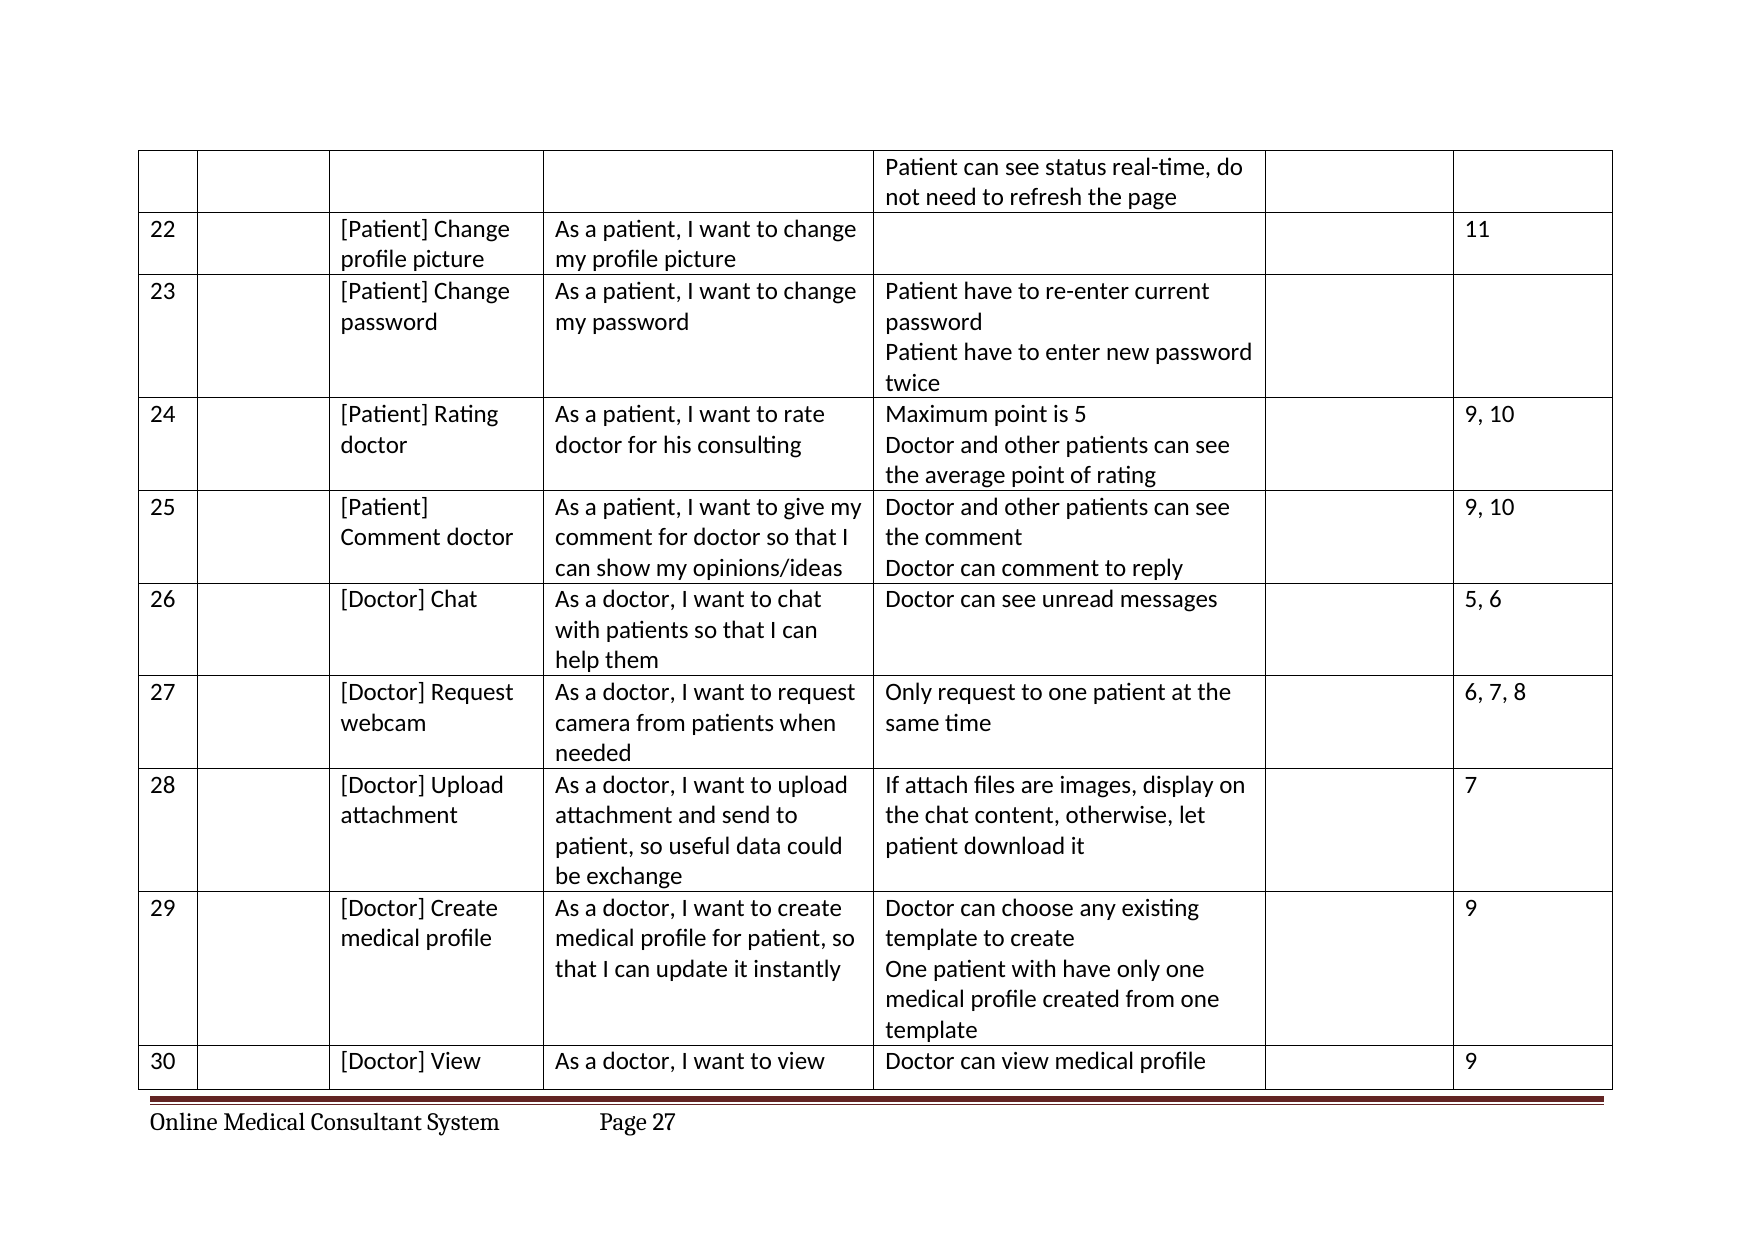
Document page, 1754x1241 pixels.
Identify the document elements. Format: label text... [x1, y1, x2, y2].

table_cell 22 [139, 213, 197, 274]
table_cell [Doctor] Create medical profile [330, 892, 543, 1044]
table_cell As a patient, I want to rate doctor for his consulting [544, 398, 873, 490]
table_cell [198, 584, 329, 675]
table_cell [874, 1046, 1265, 1089]
table_cell [1266, 584, 1453, 675]
table_cell As a doctor, I want to request camera from patients when needed [544, 676, 873, 768]
table_cell As a patient, I want to give my comment for doctor so that I can show my opinions/ideas [544, 491, 873, 582]
table_cell 9 [1454, 892, 1612, 1044]
table_cell [Patient] Comment doctor [330, 491, 543, 582]
table_cell [1454, 151, 1612, 212]
table_cell 7 [1454, 769, 1612, 891]
table_cell 9 [1454, 1046, 1612, 1089]
table_cell [1266, 892, 1453, 1044]
table_cell As a patient, I want to change my profile picture [544, 213, 873, 274]
table_cell [1454, 275, 1612, 397]
table_cell [198, 892, 329, 1044]
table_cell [330, 1046, 543, 1089]
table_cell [330, 151, 543, 212]
table_cell As a doctor, I want to create medical profile for patient, so that I can update it instantly [544, 892, 873, 1044]
table_cell 29 [139, 892, 197, 1044]
table_cell As a patient, I want to change my password [544, 275, 873, 397]
table_cell [1266, 213, 1453, 274]
table_cell 5, 6 [1454, 584, 1612, 675]
table_cell Maximum point is 5 Doctor and other patients can see the average point of rating [874, 398, 1265, 490]
table_cell [198, 676, 329, 768]
table_cell 21 [139, 151, 197, 212]
table_cell 23 [139, 275, 197, 397]
table_cell [1266, 769, 1453, 891]
table_cell Only request to one patient at the same time [874, 676, 1265, 768]
table_cell 28 [139, 769, 197, 891]
table_cell As a doctor, I want to chat with patients so that I can help them [544, 584, 873, 675]
table_cell 24 [139, 398, 197, 490]
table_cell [544, 151, 873, 212]
table_cell [198, 151, 329, 212]
table_cell Doctor can choose any existing template to create One patient with have only one medical profile created from one template [874, 892, 1265, 1044]
table_cell [Patient] Change password [330, 275, 543, 397]
table_cell 6, 7, 8 [1454, 676, 1612, 768]
table_cell [Doctor] Upload attachment [330, 769, 543, 891]
table_cell [1266, 151, 1453, 212]
table_cell 25 [139, 491, 197, 582]
table_cell [1266, 676, 1453, 768]
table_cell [874, 151, 1265, 212]
table_cell [Patient] Rating doctor [330, 398, 543, 490]
table_cell [874, 213, 1265, 274]
table_cell [198, 213, 329, 274]
table_cell Doctor and other patients can see the comment Doctor can comment to reply [874, 491, 1265, 582]
table_cell [Patient] Change profile picture [330, 213, 543, 274]
table_cell [198, 275, 329, 397]
table_cell [1266, 275, 1453, 397]
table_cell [544, 1046, 873, 1089]
table_cell [1266, 491, 1453, 582]
table_cell 9, 10 [1454, 398, 1612, 490]
table_cell Patient have to re-enter current password Patient have to enter new password twice [874, 275, 1265, 397]
table_cell [198, 1046, 329, 1089]
table_cell 26 [139, 584, 197, 675]
table_cell Doctor can see unread messages [874, 584, 1265, 675]
table_cell [Doctor] Chat [330, 584, 543, 675]
table_cell 30 [139, 1046, 197, 1089]
table_cell [198, 491, 329, 582]
table_cell [198, 769, 329, 891]
table_cell 9, 10 [1454, 491, 1612, 582]
table_cell 11 [1454, 213, 1612, 274]
table_cell [198, 398, 329, 490]
table_cell As a doctor, I want to upload attachment and send to patient, so useful data could be exchange [544, 769, 873, 891]
table_cell [1266, 398, 1453, 490]
table_cell [Doctor] Request webcam [330, 676, 543, 768]
table_cell 27 [139, 676, 197, 768]
table_cell If attach files are images, display on the chat content, otherwise, let patient download it [874, 769, 1265, 891]
table_cell [1266, 1046, 1453, 1089]
